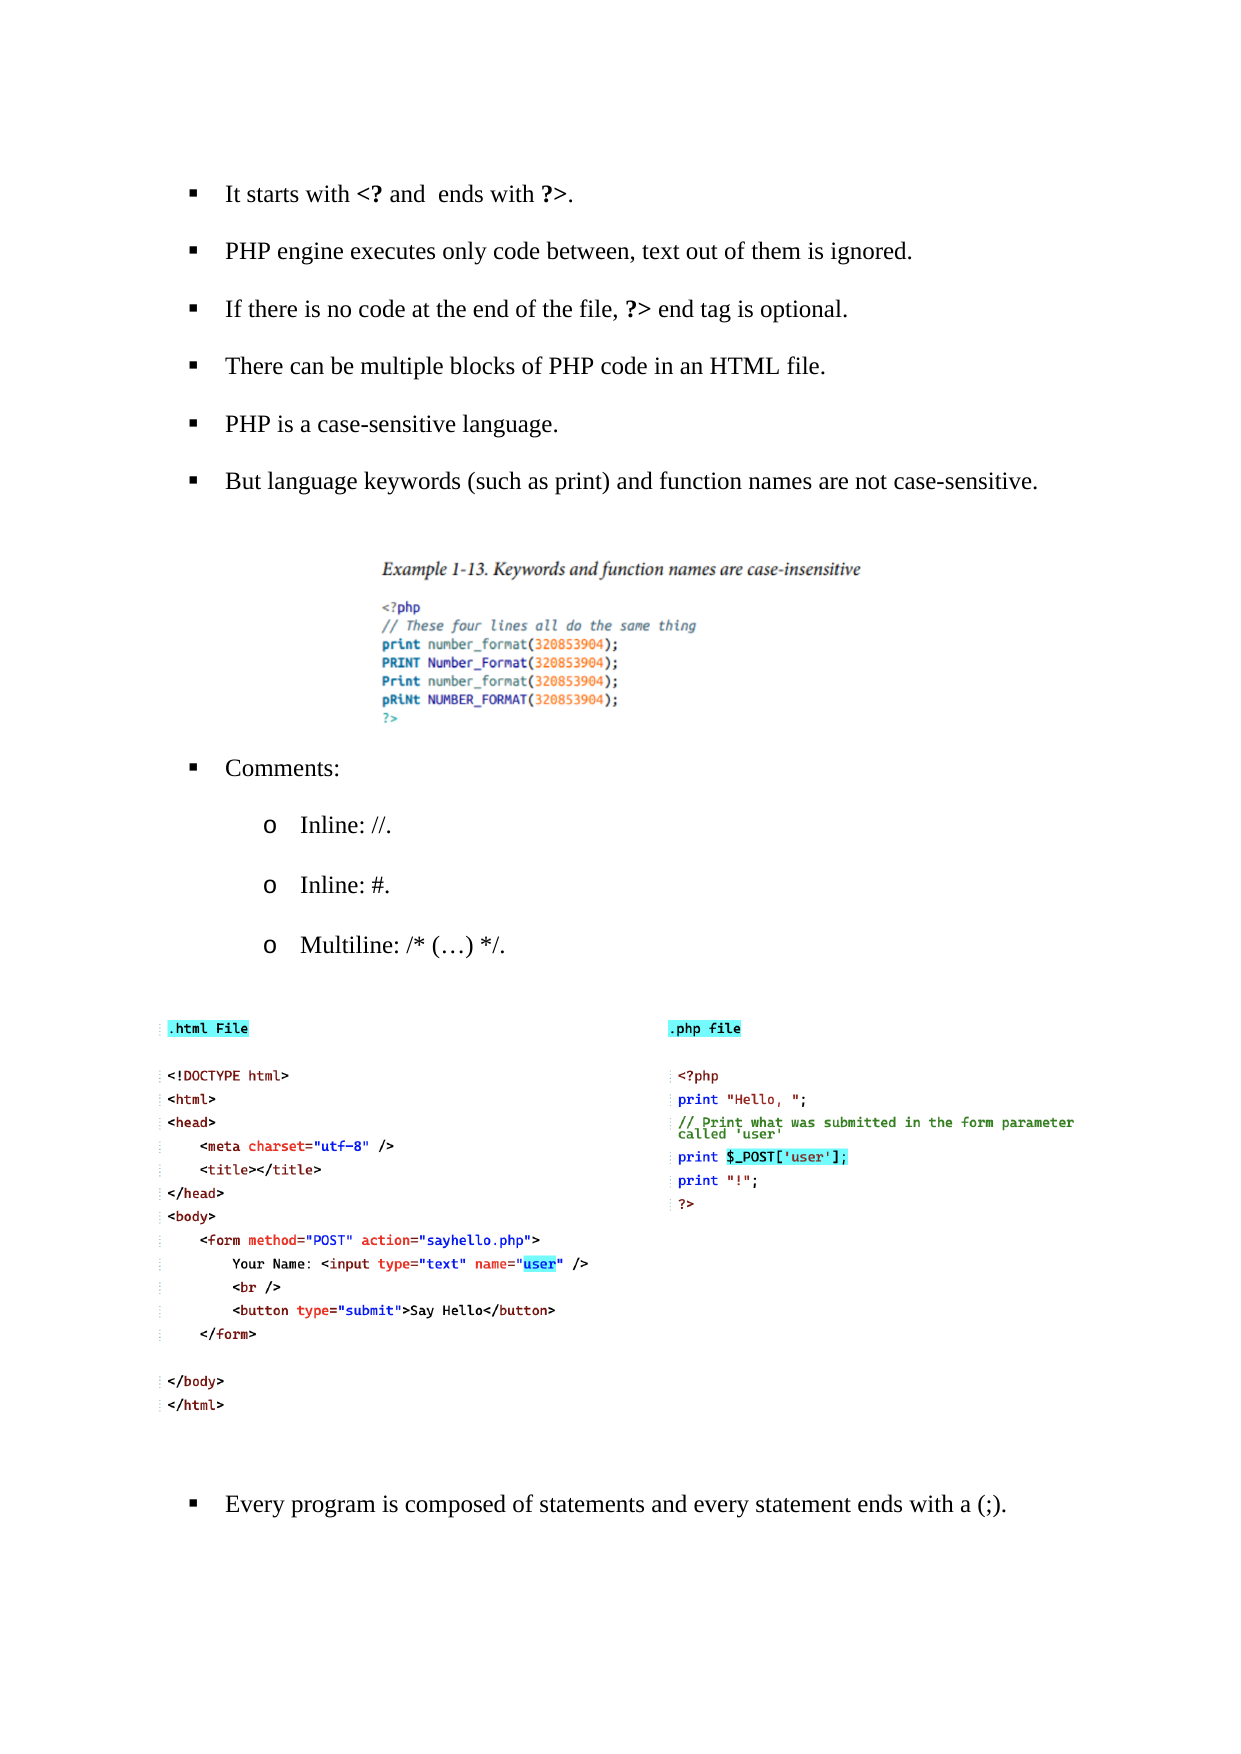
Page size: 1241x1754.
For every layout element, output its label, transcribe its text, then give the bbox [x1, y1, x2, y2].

list Multiline: /* (…) */. [262, 930, 1090, 961]
list Comments: [187, 753, 1090, 782]
picture [150, 1018, 1091, 1432]
list PHP is a case-sensitive language. [187, 409, 1090, 437]
picture [373, 552, 867, 725]
list PHP engine executes only code between, text out of them is ignored. [187, 236, 1090, 265]
list But language keywords (such as print) and function names are not case-sensitive. [187, 466, 1090, 495]
list If there is no code at the end of the file, ?> end tag is optional. [187, 294, 1090, 322]
list There can be multiple blocks of PHP code in an HTML file. [187, 351, 1090, 380]
list Inline: //. [262, 811, 1090, 841]
list Inline: #. [262, 870, 1090, 901]
list It starts with <? and ends with ?>. [187, 179, 1090, 207]
list Every program is composed of statements and every statement ends with a (;). [187, 1489, 1090, 1518]
